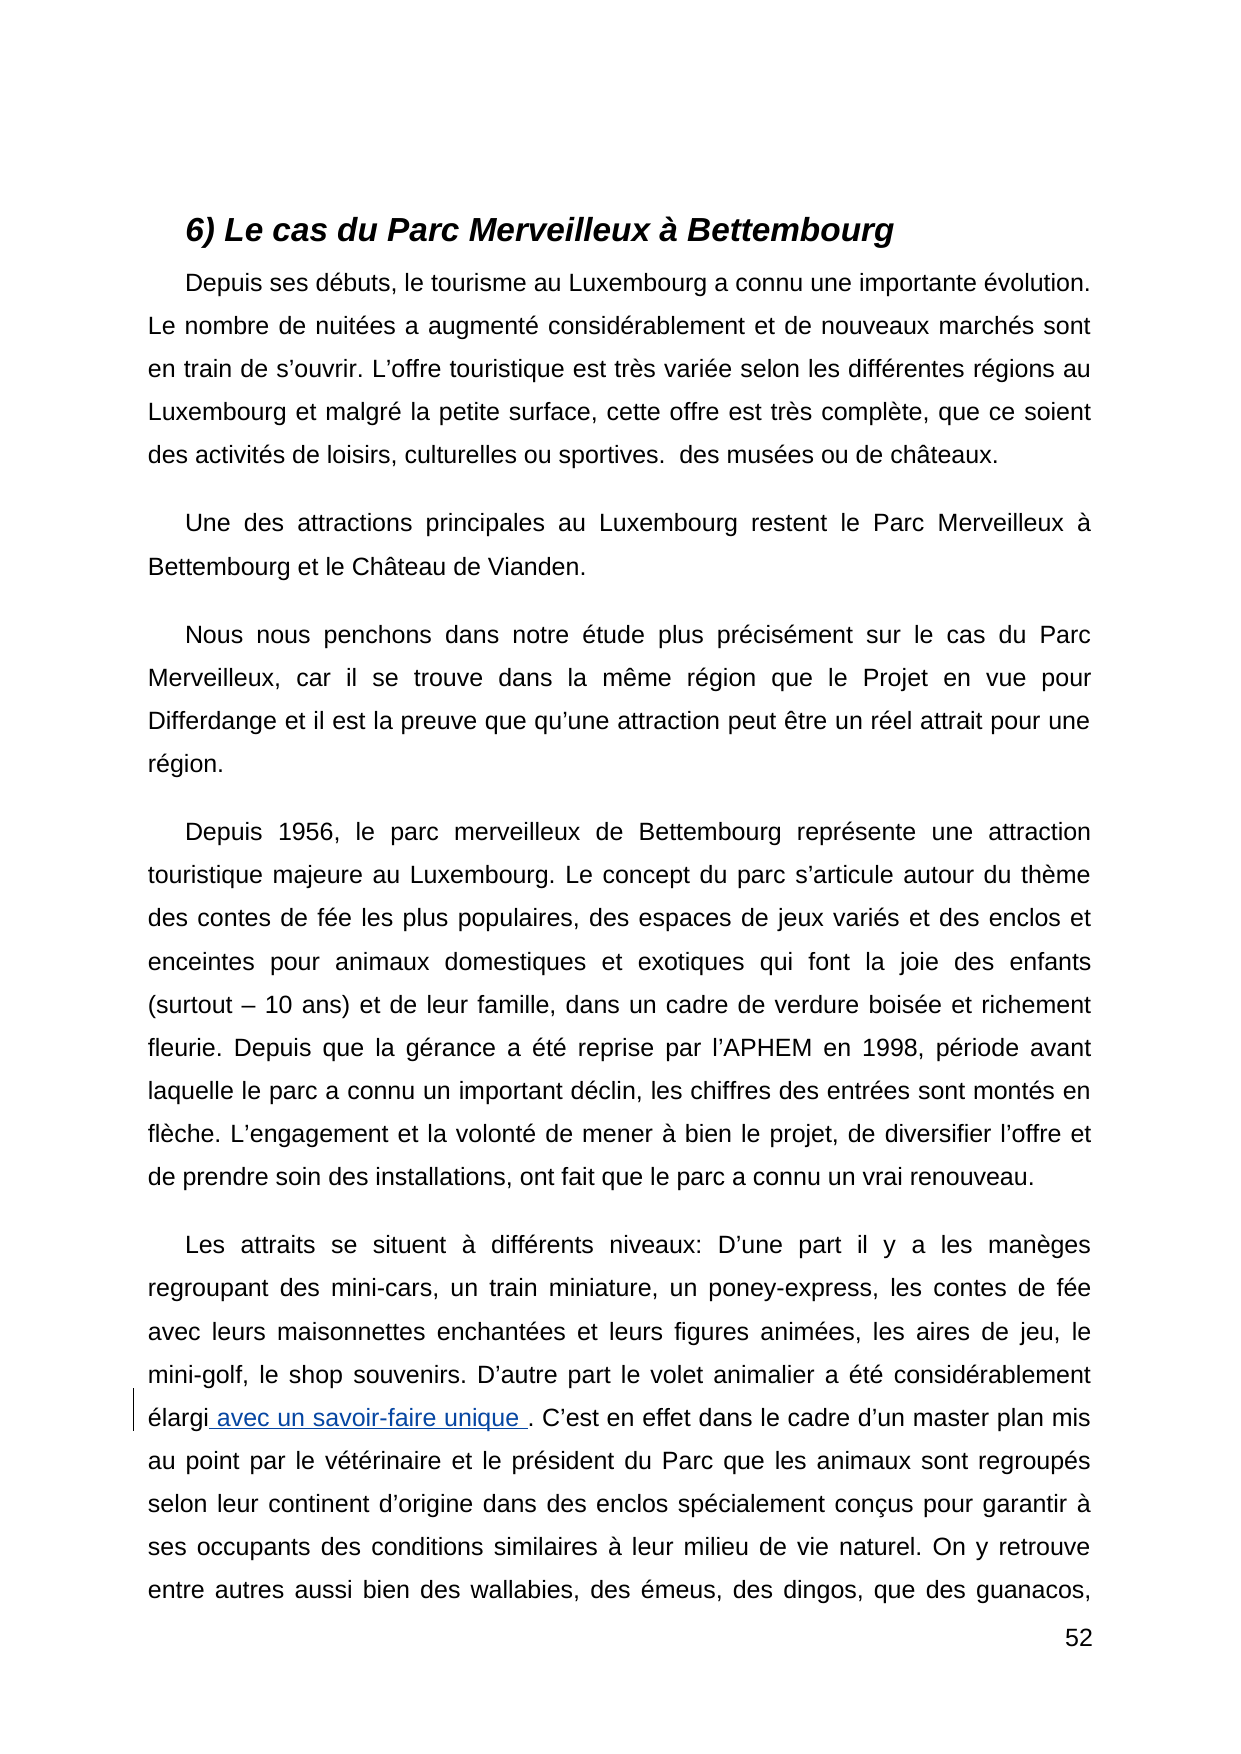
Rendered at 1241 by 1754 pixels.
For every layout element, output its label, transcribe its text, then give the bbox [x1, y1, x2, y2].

text Depuis 1956, le parc merveilleux de Bettembourg représente une attraction touristique majeure au Luxembourg. Le concept du parc s’articule autour du thème des contes de fée les plus populaires, des espaces de jeux variés et des enclos et enceintes pour animaux domestiques et exotiques qui font la joie des enfants (surtout – 10 ans) et de leur famille, dans un cadre de verdure boisée et richement fleurie. Depuis que la gérance a été reprise par l’APHEM en 1998, période avant laquelle le parc a connu un important déclin, les chiffres des entrées sont montés en flèche. L’engagement et la volonté de mener à bien le projet, de diversifier l’offre et de prendre soin des installations, ont fait que le parc a connu un vrai renouveau. [148, 817, 1093, 1191]
text Depuis ses débuts, le tourisme au Luxembourg a connu une importante évolution. Le nombre de nuitées a augmenté considérablement et de nouveaux marchés sont en train de s’ouvrir. L’offre touristique est très variée selon les différentes régions au Luxembourg et malgré la petite surface, cette offre est très complète, que ce soient des activités de loisirs, culturelles ou sportives. des musées ou de châteaux. [148, 268, 1093, 469]
text Nous nous penchons dans notre étude plus précisément sur le cas du Parc Merveilleux, car il se trouve dans la même région que le Projet en vue pour Differdange et il est la preuve que qu’une attraction peut être un réel attrait pour une région. [148, 619, 1093, 778]
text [148, 1230, 1093, 1604]
subtitle Le cas du Parc Merveilleux à Bettembourg [185, 210, 1093, 248]
text Une des attractions principales au Luxembourg restent le Parc Merveilleux à Bettembourg et le Château de Vianden. [148, 508, 1093, 580]
